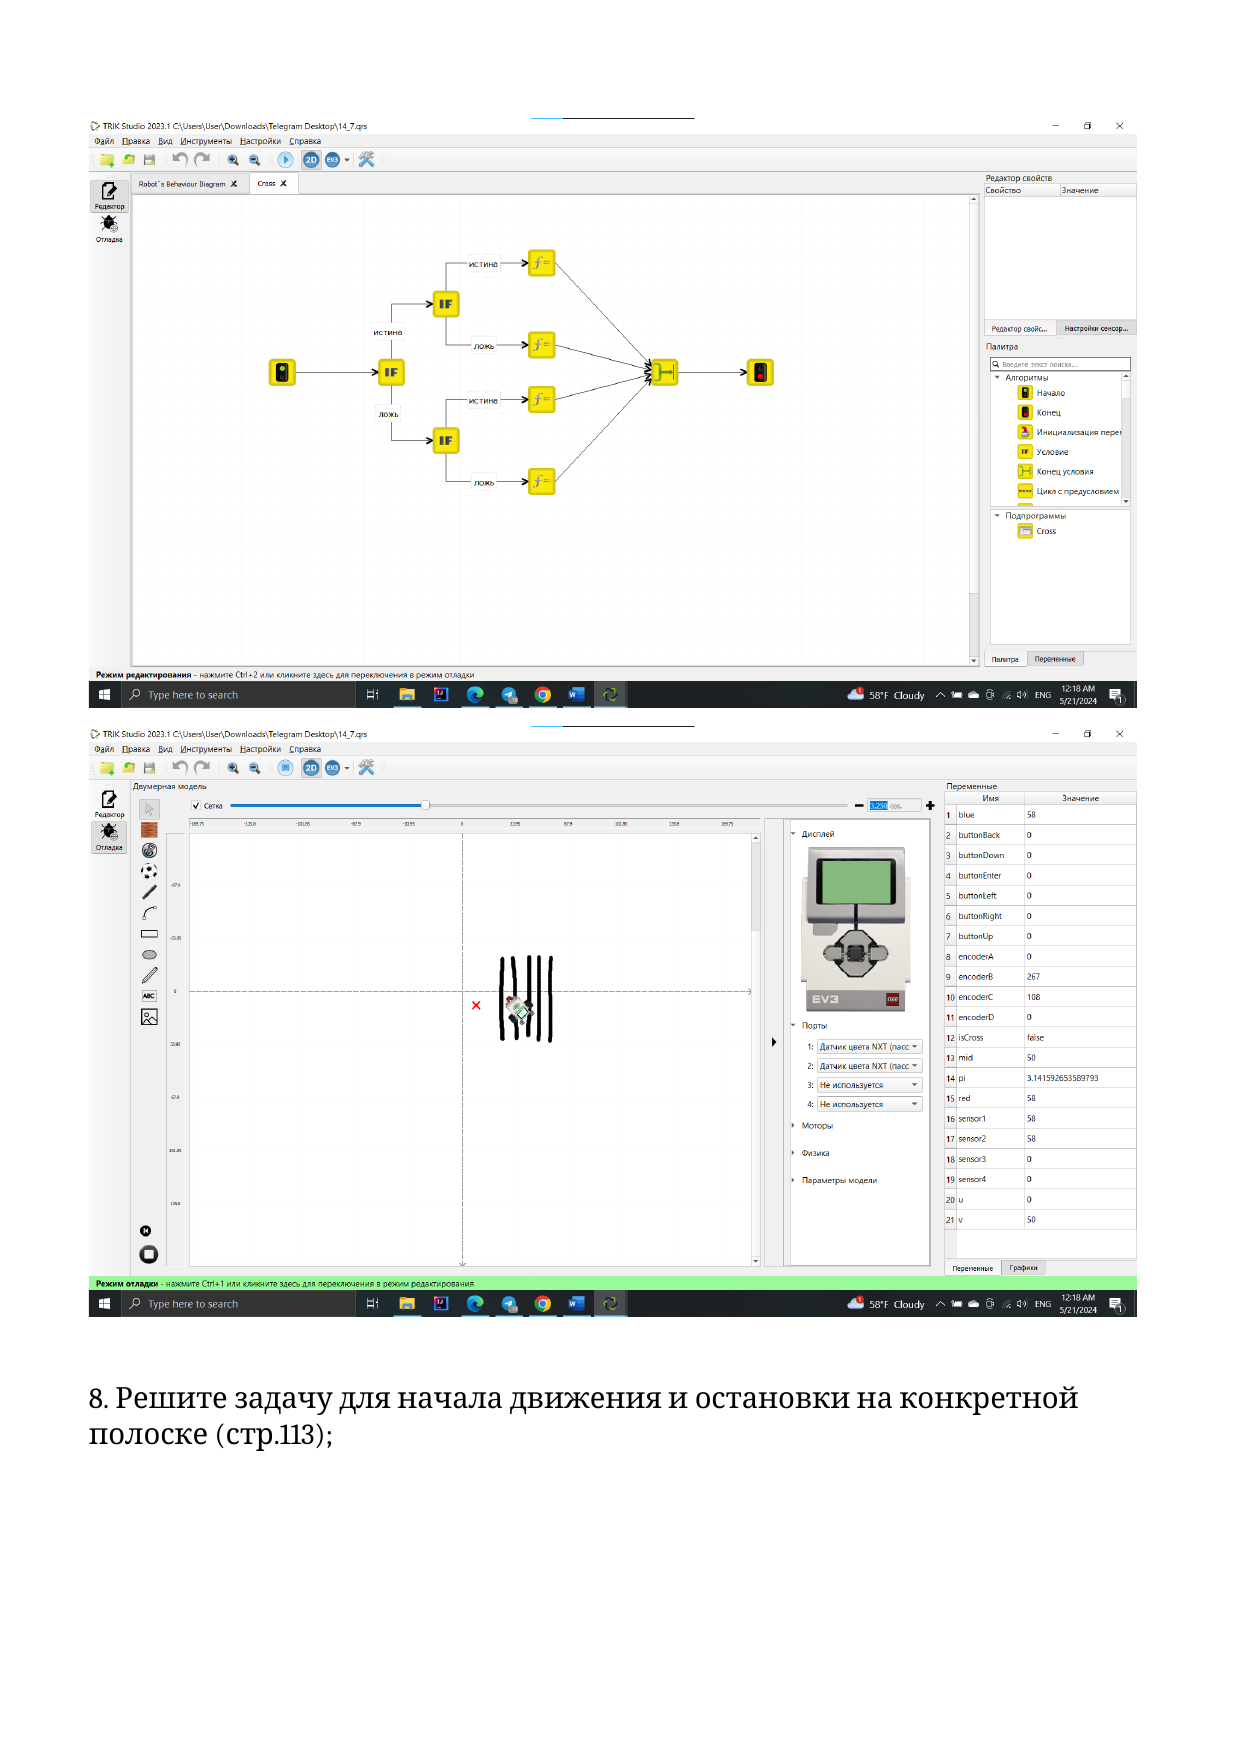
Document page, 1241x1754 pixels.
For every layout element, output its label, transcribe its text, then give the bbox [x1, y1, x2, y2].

picture [88, 726, 1137, 1317]
picture [88, 118, 1137, 708]
text 8. Решите задачу для начала движения и остановки на конкретной полоске (стр.113); [89, 1382, 1137, 1452]
